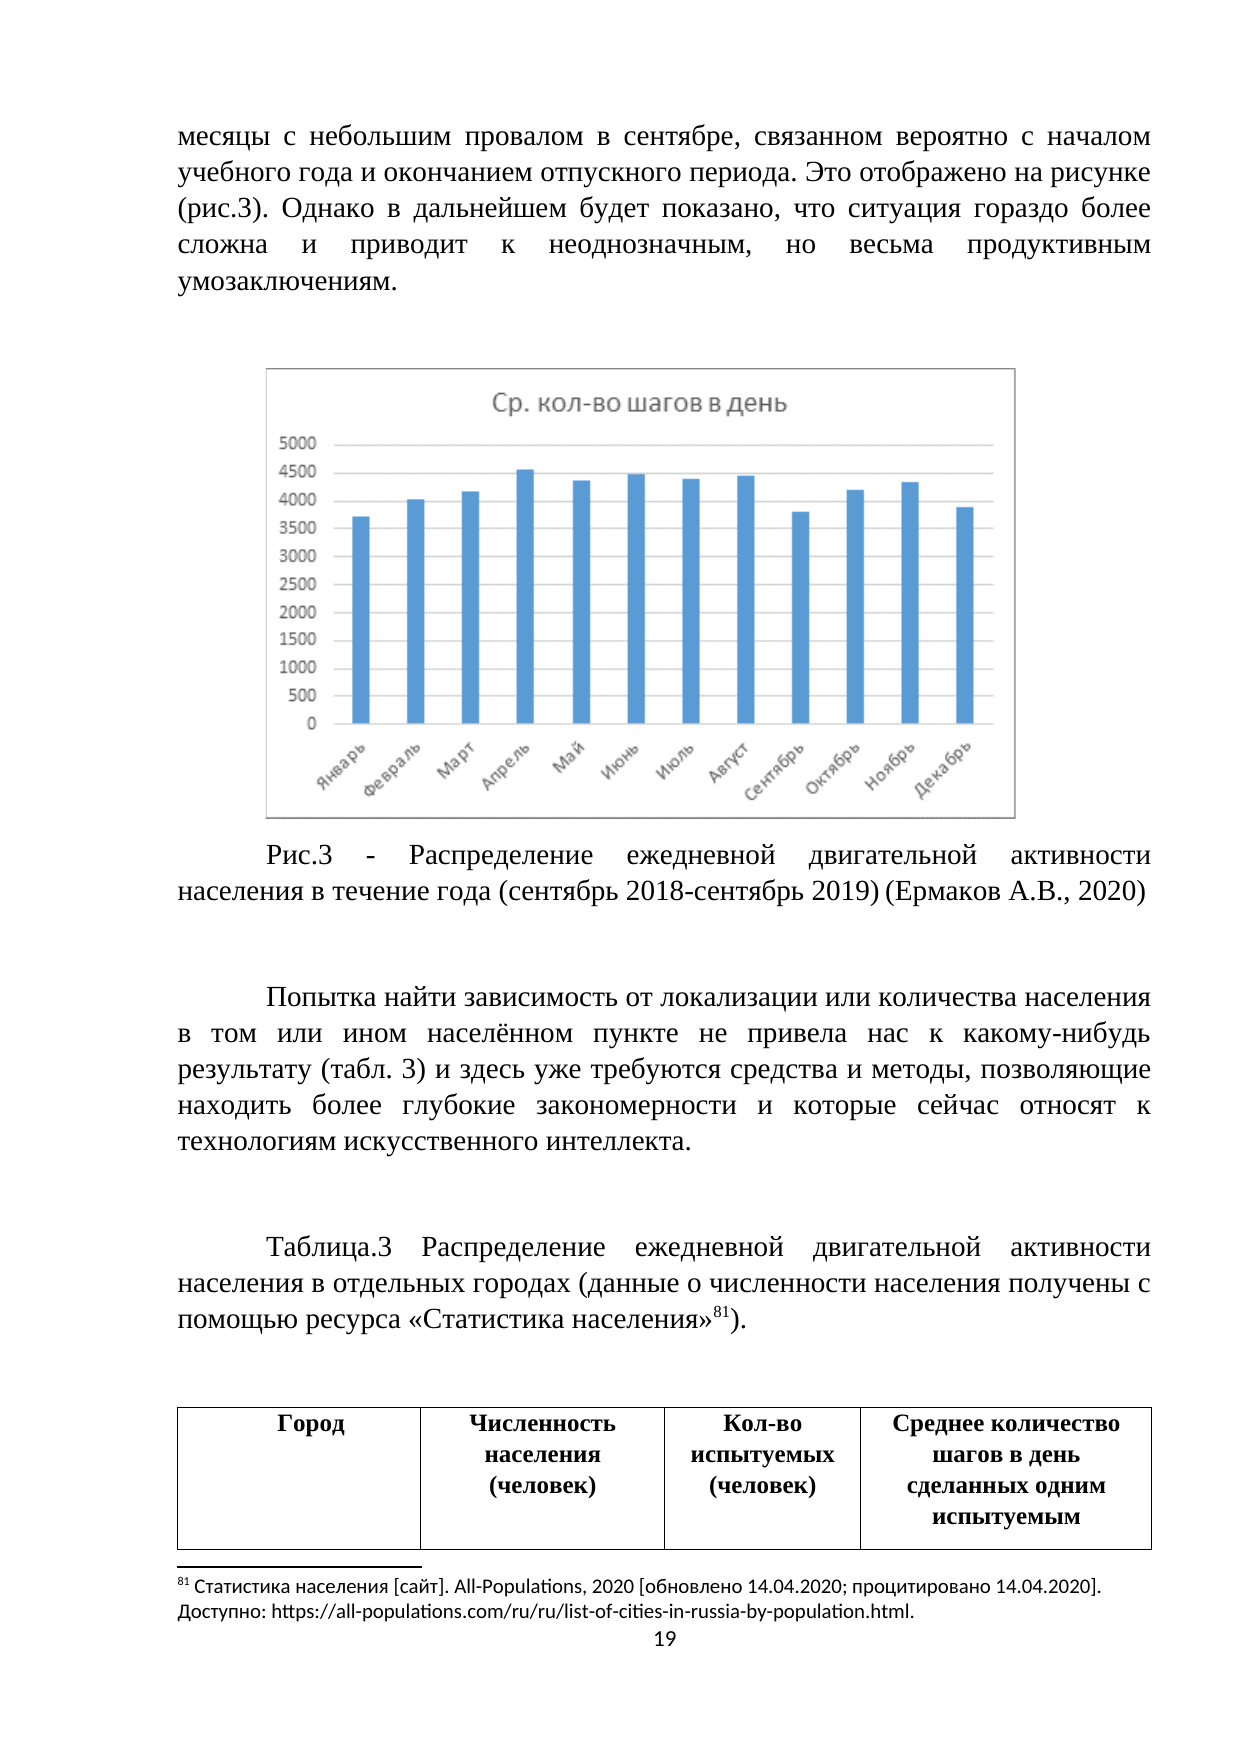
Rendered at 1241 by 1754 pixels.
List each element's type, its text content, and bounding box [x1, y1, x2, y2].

text Рис.3 - Распределение ежедневной двигательной активности населения в течение года (сентябрь 2018-сентябрь 2019) (Ермаков А.В., 2020) [177, 837, 1152, 907]
table_header Город [178, 1408, 420, 1549]
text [177, 118, 1152, 296]
text Таблица.3 Распределение ежедневной двигательной активности населения в отдельных городах (данные о численности населения получены с помощью ресурса «Статистика населения»). [177, 1229, 1152, 1335]
text Попытка найти зависимость от локализации или количества населения в том или ином населённом пункте не привела нас к какому-нибудь результату (табл. 3) и здесь уже требуются средства и методы, позволяющие находить более глубокие закономерности и которые сейчас относят к технологиям искусственного интеллекта. [177, 979, 1152, 1157]
table_header Кол-во испытуемых (человек) [665, 1408, 860, 1549]
table_header Среднее количество шагов в день сделанных одним испытуемым [861, 1408, 1151, 1549]
table_header Численность населения (человек) [421, 1408, 664, 1549]
picture [265, 368, 1016, 819]
